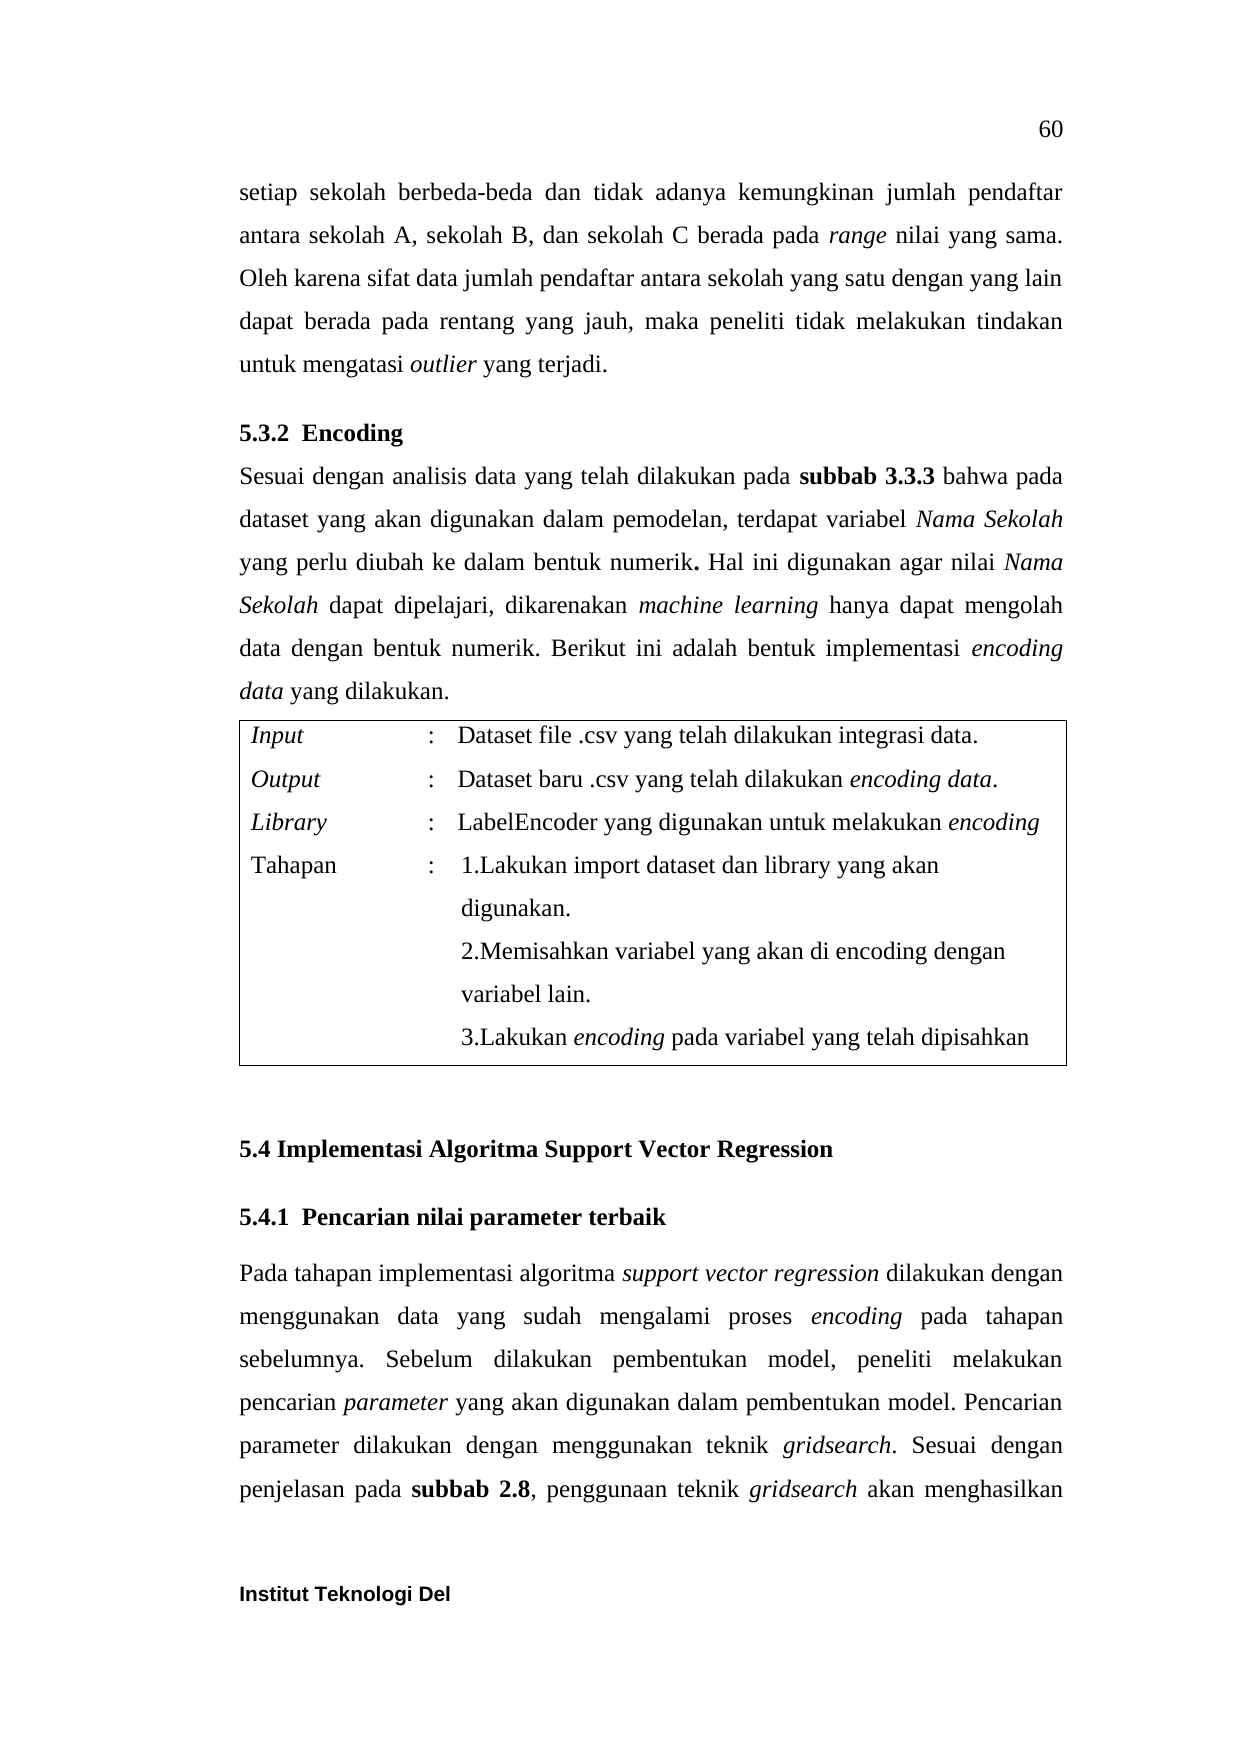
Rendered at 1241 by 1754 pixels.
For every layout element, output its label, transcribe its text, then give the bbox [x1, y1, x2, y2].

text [239, 1258, 1063, 1502]
table_cell : [416, 764, 446, 807]
table_header Input [240, 721, 416, 764]
table_cell Library [240, 807, 416, 850]
subtitle 5.3.2 Encoding [239, 418, 1063, 446]
table_header Dataset file .csv yang telah dilakukan integrasi data. [446, 721, 1066, 764]
table_cell LabelEncoder yang digunakan untuk melakukan encoding [446, 807, 1066, 850]
table_cell : [416, 807, 446, 850]
table_header : [416, 721, 446, 764]
text Sesuai dengan analisis data yang telah dilakukan pada subbab 3.3.3 bahwa pada dataset yang akan digunakan dalam pemodelan, terdapat variabel Nama Sekolah yang perlu diubah ke dalam bentuk numerik. Hal ini digunakan agar nilai Nama Sekolah dapat dipelajari, dikarenakan machine learning hanya dapat mengolah data dengan bentuk numerik. Berikut ini adalah bentuk implementasi encoding data yang dilakukan. [239, 461, 1063, 705]
table_cell 1.Lakukan import dataset dan library yang akan digunakan. 2.Memisahkan variabel yang akan di encoding dengan variabel lain. 3.Lakukan encoding pada variabel yang telah dipisahkan [446, 850, 1066, 1065]
subtitle Implementasi Algoritma Support Vector Regression [239, 1134, 1063, 1163]
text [239, 177, 1063, 378]
table_cell Output [240, 764, 416, 807]
table_cell Tahapan [240, 850, 416, 1065]
subtitle 5.4.1 Pencarian nilai parameter terbaik [239, 1202, 1063, 1231]
table_cell Dataset baru .csv yang telah dilakukan encoding data. [446, 764, 1066, 807]
table_cell : [416, 850, 446, 1065]
